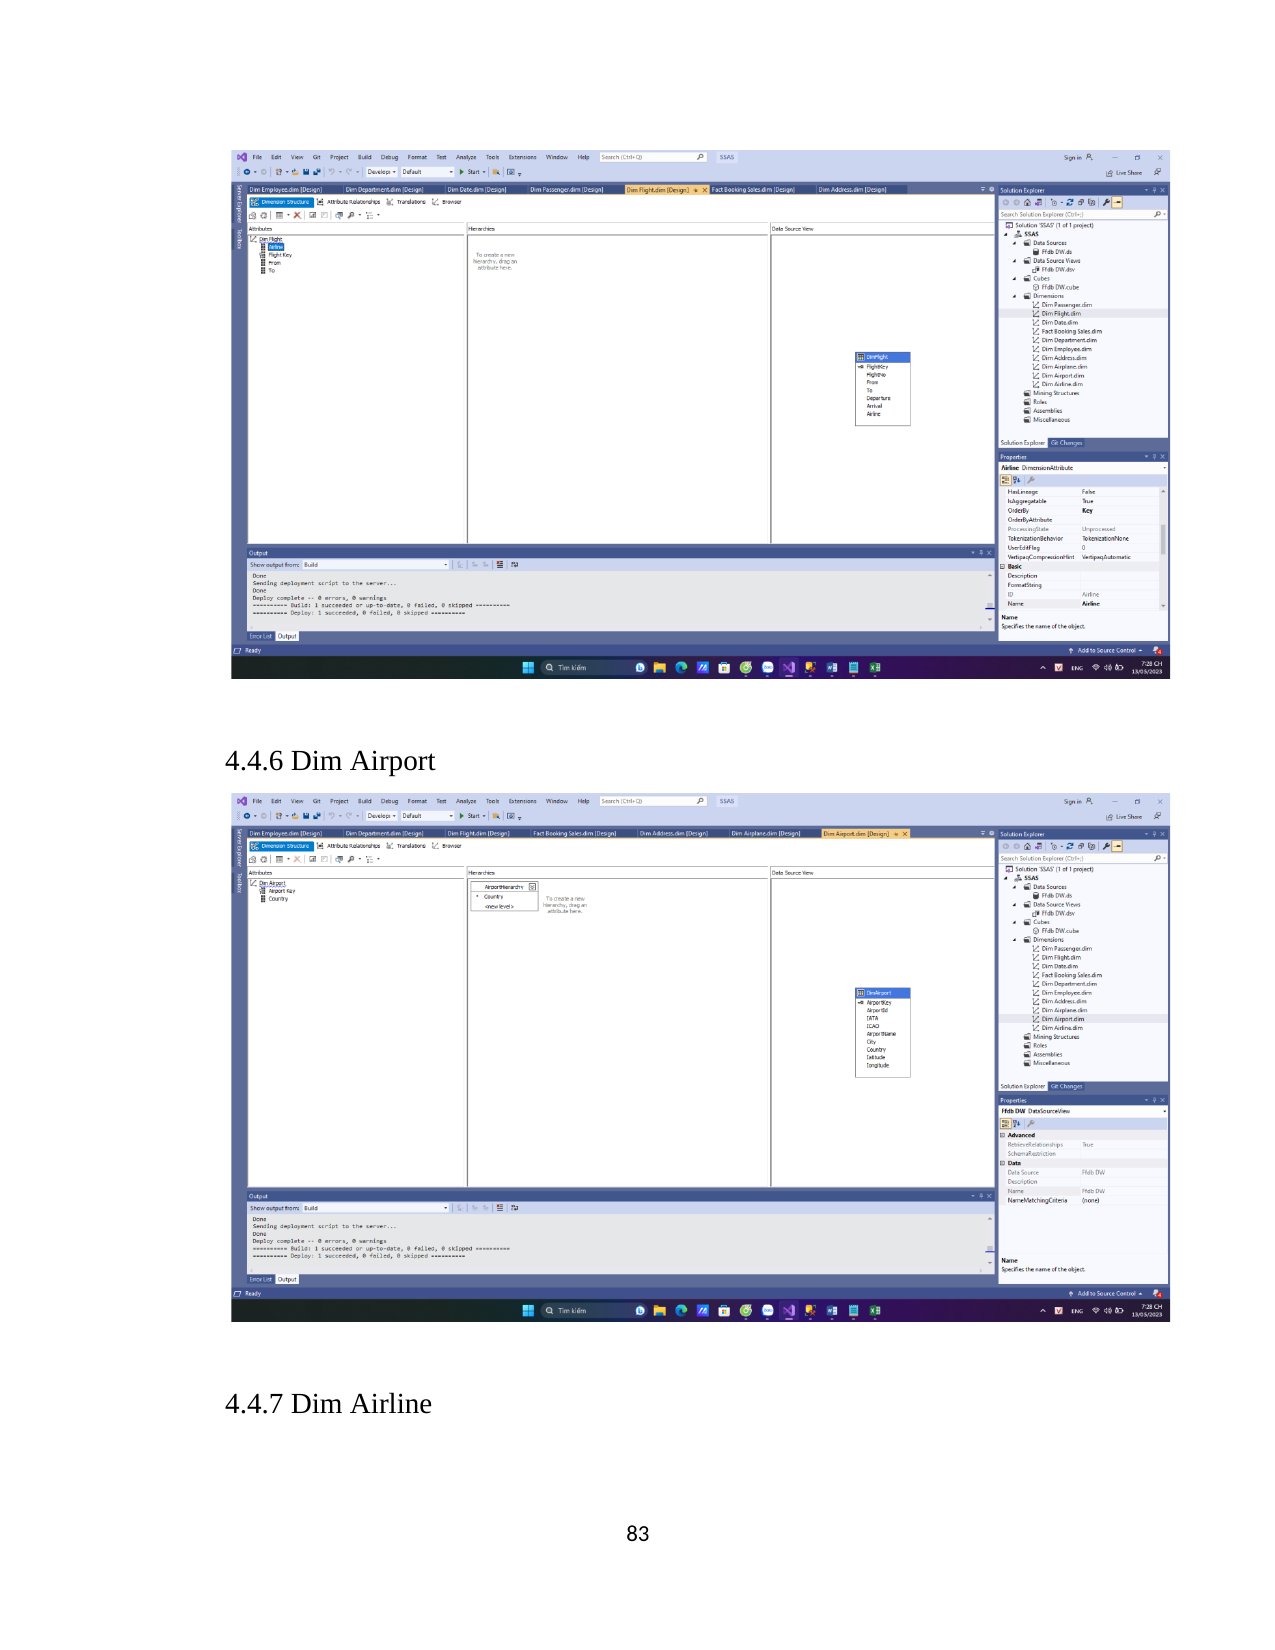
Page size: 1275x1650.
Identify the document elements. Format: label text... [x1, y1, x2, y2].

text 4.4.7 Dim Airline [187, 1386, 1125, 1420]
picture [231, 793, 1171, 1322]
text 4.4.6 Dim Airport [187, 743, 1125, 777]
picture [231, 150, 1171, 679]
